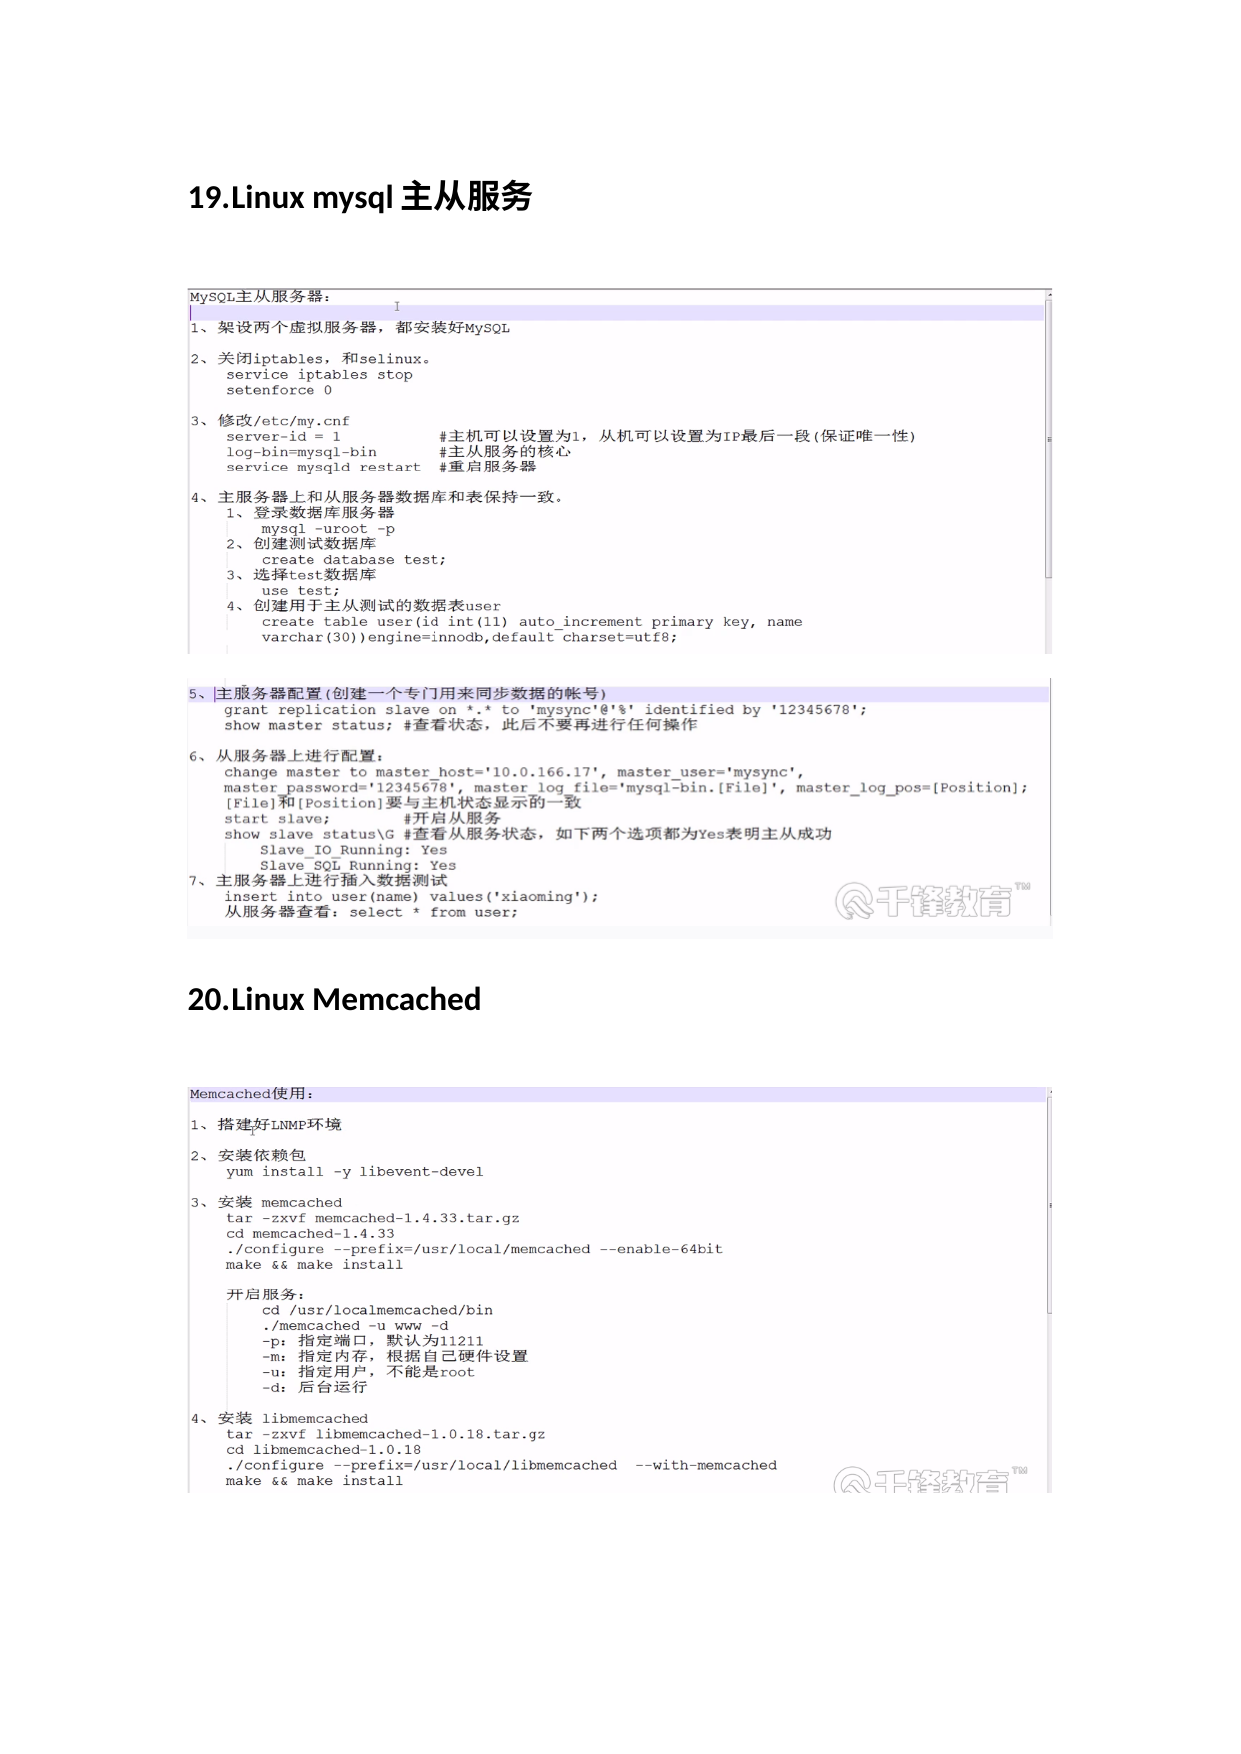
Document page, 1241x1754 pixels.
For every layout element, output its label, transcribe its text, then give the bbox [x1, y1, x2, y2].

subtitle Linux Memcached [187, 966, 1053, 1031]
subtitle Linux mysql主从服务 [187, 162, 1053, 227]
picture [187, 678, 1052, 926]
picture [187, 288, 1053, 654]
picture [187, 1087, 1052, 1493]
